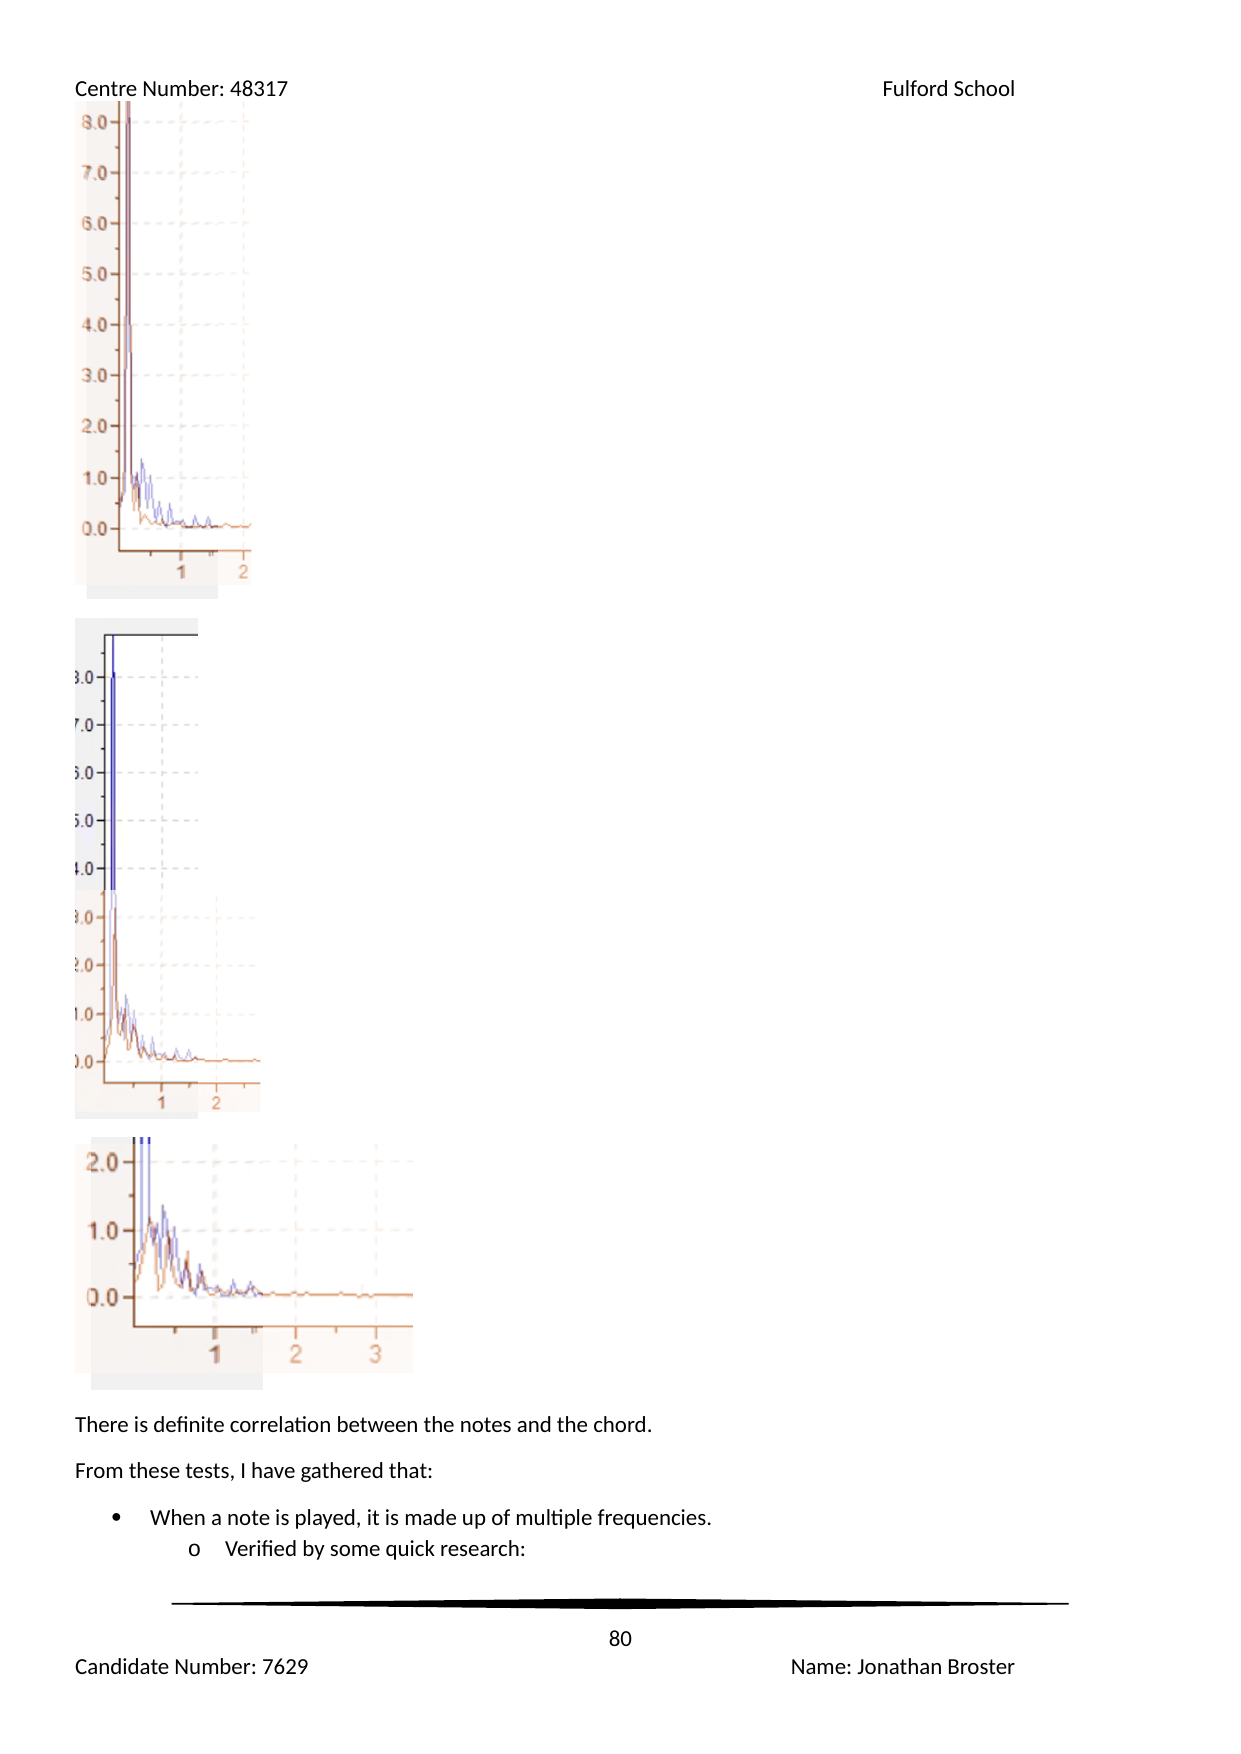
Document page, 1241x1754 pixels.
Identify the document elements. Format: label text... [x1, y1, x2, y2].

picture [75, 101, 252, 600]
text There is definite correlation between the notes and the chord. [75, 1410, 1165, 1438]
list When a note is played, it is made up of multiple frequencies. [112, 1503, 1165, 1531]
text From these tests, I have gathered that: [75, 1457, 1165, 1484]
picture [75, 1137, 438, 1391]
list Verified by some quick research: [187, 1534, 1165, 1563]
picture [75, 618, 261, 1119]
